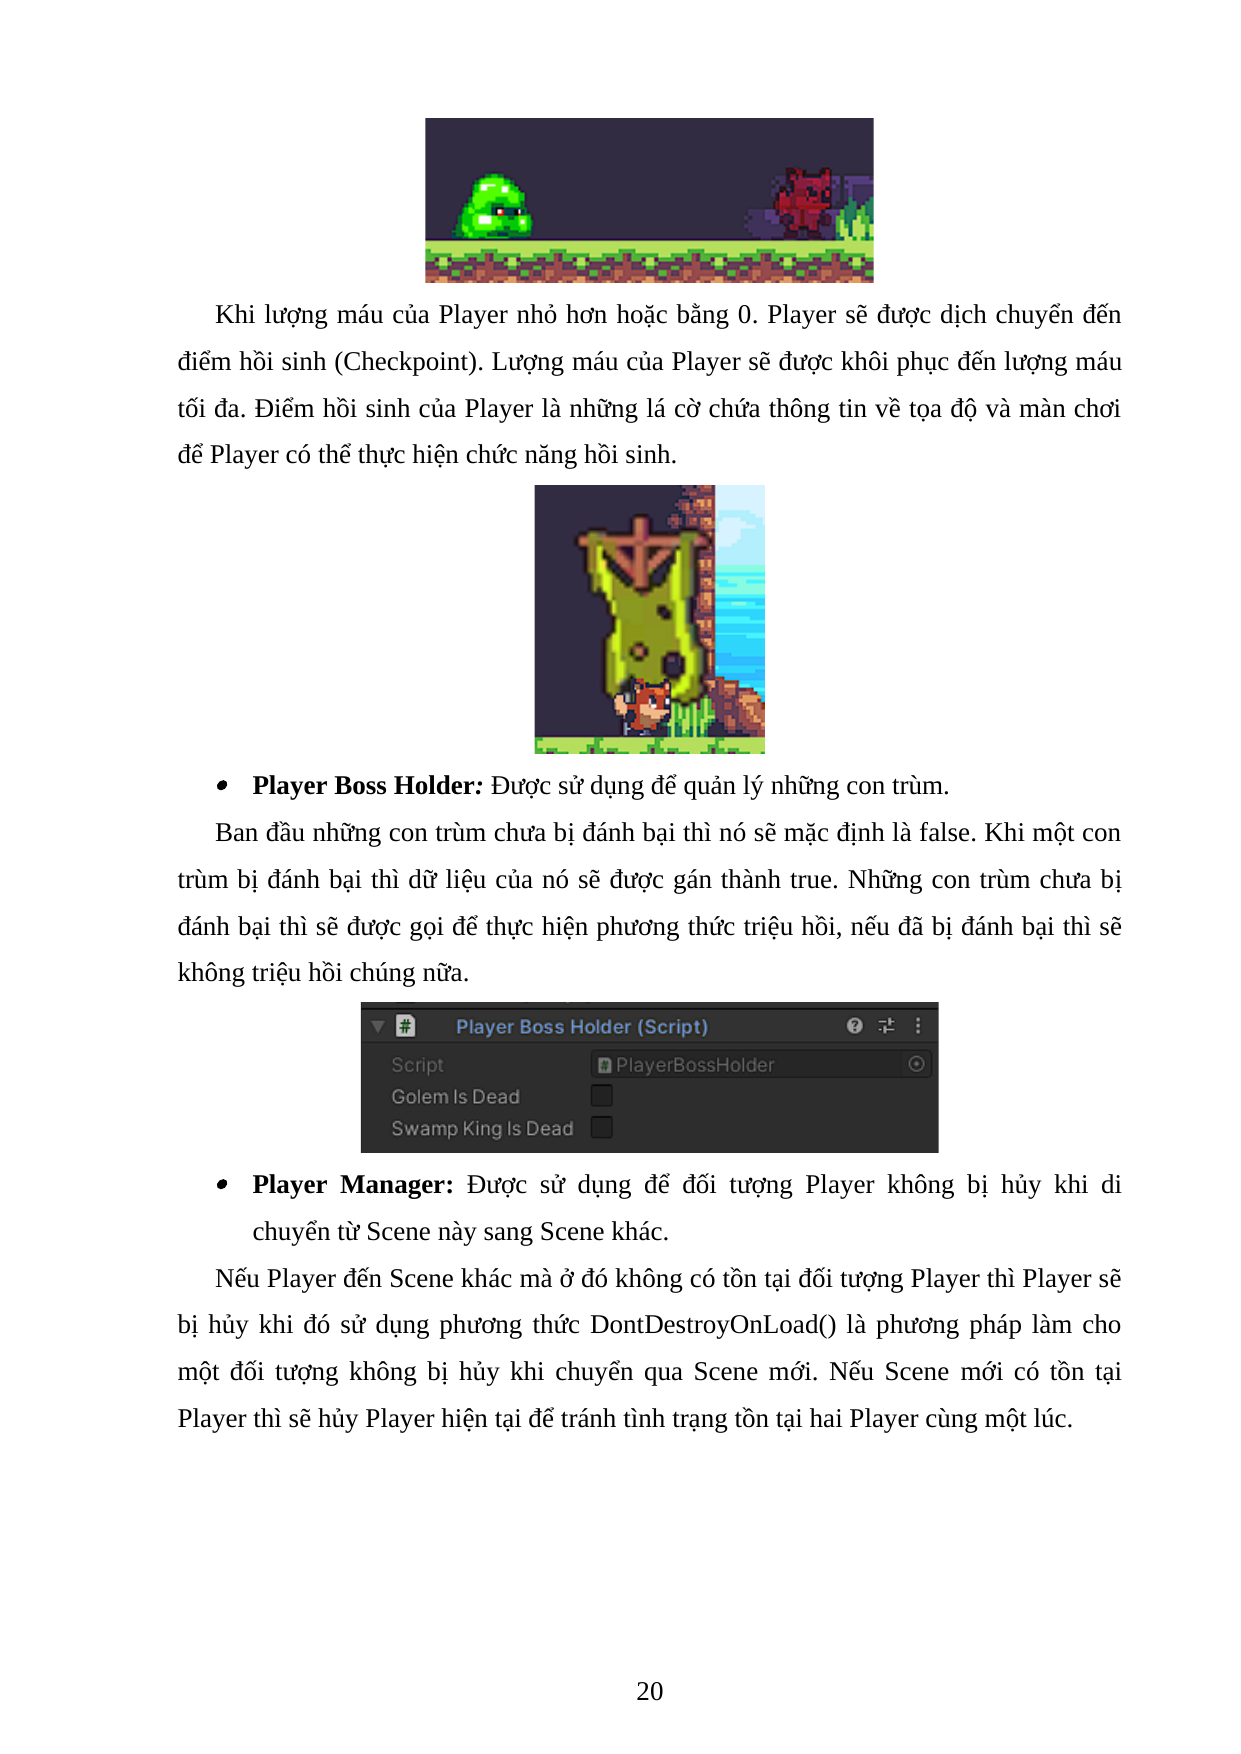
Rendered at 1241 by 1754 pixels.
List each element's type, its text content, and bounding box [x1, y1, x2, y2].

picture [534, 485, 765, 754]
text Khi lượng máu của Player nhỏ hơn hoặc bằng 0. Player sẽ được dịch chuyển đến điểm hồi sinh (Checkpoint). Lượng máu của Player sẽ được khôi phục đến lượng máu tối đa. Điểm hồi sinh của Player là những lá cờ chứa thông tin về tọa độ và màn chơi để Player có thể thực hiện chức năng hồi sinh. [177, 298, 1122, 469]
list Player Boss Holder: Được sử dụng để quản lý những con trùm. [215, 769, 1122, 801]
list Player Manager: Được sử dụng để đối tượng Player không bị hủy khi di chuyển từ Scene này sang Scene khác. [215, 1168, 1122, 1246]
picture [360, 1002, 939, 1153]
text Ban đầu những con trùm chưa bị đánh bại thì nó sẽ mặc định là false. Khi một con trùm bị đánh bại thì dữ liệu của nó sẽ được gán thành true. Những con trùm chưa bị đánh bại thì sẽ được gọi để thực hiện phương thức triệu hồi, nếu đã bị đánh bại thì sẽ không triệu hồi chúng nữa. [177, 816, 1122, 987]
picture [425, 118, 874, 283]
text Nếu Player đến Scene khác mà ở đó không có tồn tại đối tượng Player thì Player sẽ bị hủy khi đó sử dụng phương thức DontDestroyOnLoad() là phương pháp làm cho một đối tượng không bị hủy khi chuyển qua Scene mới. Nếu Scene mới có tồn tại Player thì sẽ hủy Player hiện tại để tránh tình trạng tồn tại hai Player cùng một lúc. [177, 1262, 1122, 1433]
